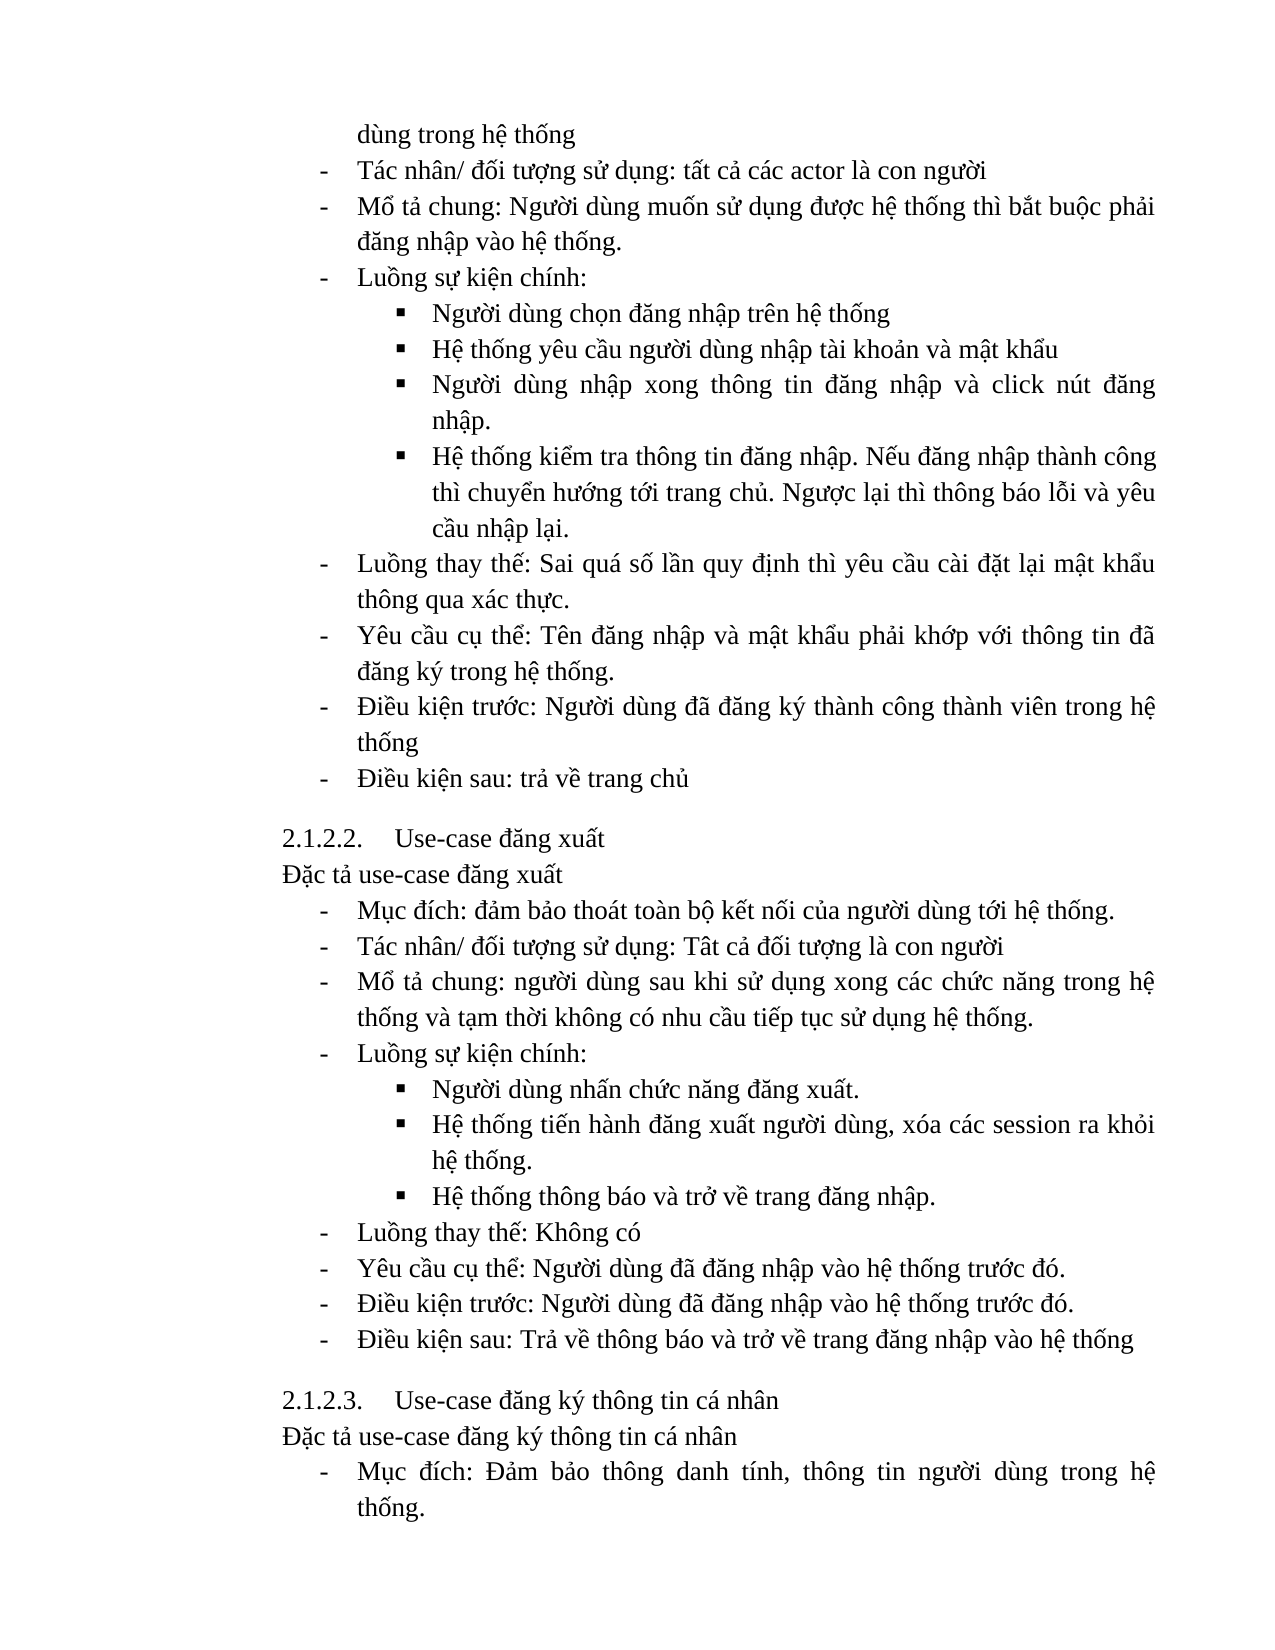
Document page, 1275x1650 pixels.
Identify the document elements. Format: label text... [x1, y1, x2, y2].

list Người dùng chọn đăng nhập trên hệ thống [394, 297, 1157, 328]
list Luồng sự kiện chính: [319, 1037, 1157, 1068]
list Tác nhân/ đối tượng sử dụng: tất cả các actor là con người [319, 154, 1157, 185]
list Người dùng nhập xong thông tin đăng nhập và click nút đăng nhập. [394, 369, 1157, 436]
list Điều kiện sau: trả về trang chủ [319, 762, 1157, 793]
list Mục đích: đảm bảo thoát toàn bộ kết nối của người dùng tới hệ thống. [319, 894, 1157, 925]
list Điều kiện trước: Người dùng đã đăng nhập vào hệ thống trước đó. [319, 1288, 1157, 1319]
list Hệ thống kiểm tra thông tin đăng nhập. Nếu đăng nhập thành công thì chuyển hướng tới trang chủ. Ngược lại thì thông báo lỗi và yêu cầu nhập lại. [394, 440, 1157, 543]
list Mục đích: Đảm bảo thông danh tính, thông tin người dùng trong hệ thống. [319, 1456, 1157, 1522]
list Luồng thay thế: Sai quá số lần quy định thì yêu cầu cài đặt lại mật khẩu thông qua xác thực. [319, 547, 1157, 614]
list Tác nhân/ đối tượng sử dụng: Tât cả đối tượng là con người [319, 930, 1157, 961]
list Yêu cầu cụ thể: Người dùng đã đăng nhập vào hệ thống trước đó. [319, 1252, 1157, 1283]
text Đặc tả use-case đăng ký thông tin cá nhân [282, 1420, 1157, 1451]
text Đặc tả use-case đăng xuất [282, 858, 1157, 889]
list Hệ thống tiến hành đăng xuất người dùng, xóa các session ra khỏi hệ thống. [394, 1109, 1157, 1176]
list Use-case đăng ký thông tin cá nhân [282, 1384, 1157, 1415]
list Điều kiện sau: Trả về thông báo và trở về trang đăng nhập vào hệ thống [319, 1323, 1157, 1354]
list Luồng sự kiện chính: [319, 261, 1157, 292]
list Yêu cầu cụ thể: Tên đăng nhập và mật khẩu phải khớp với thông tin đã đăng ký trong hệ thống. [319, 619, 1157, 686]
list Mổ tả chung: Người dùng muốn sử dụng được hệ thống thì bắt buộc phải đăng nhập vào hệ thống. [319, 189, 1157, 256]
list Điều kiện trước: Người dùng đã đăng ký thành công thành viên trong hệ thống [319, 690, 1157, 757]
list Hệ thống yêu cầu người dùng nhập tài khoản và mật khẩu [394, 333, 1157, 364]
list Use-case đăng xuất [282, 823, 1157, 854]
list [319, 118, 1157, 149]
list Mổ tả chung: người dùng sau khi sử dụng xong các chức năng trong hệ thống và tạm thời không có nhu cầu tiếp tục sử dụng hệ thống. [319, 966, 1157, 1032]
list Luồng thay thế: Không có [319, 1216, 1157, 1247]
list Hệ thống thông báo và trở về trang đăng nhập. [394, 1180, 1157, 1211]
list Người dùng nhấn chức năng đăng xuất. [394, 1073, 1157, 1104]
